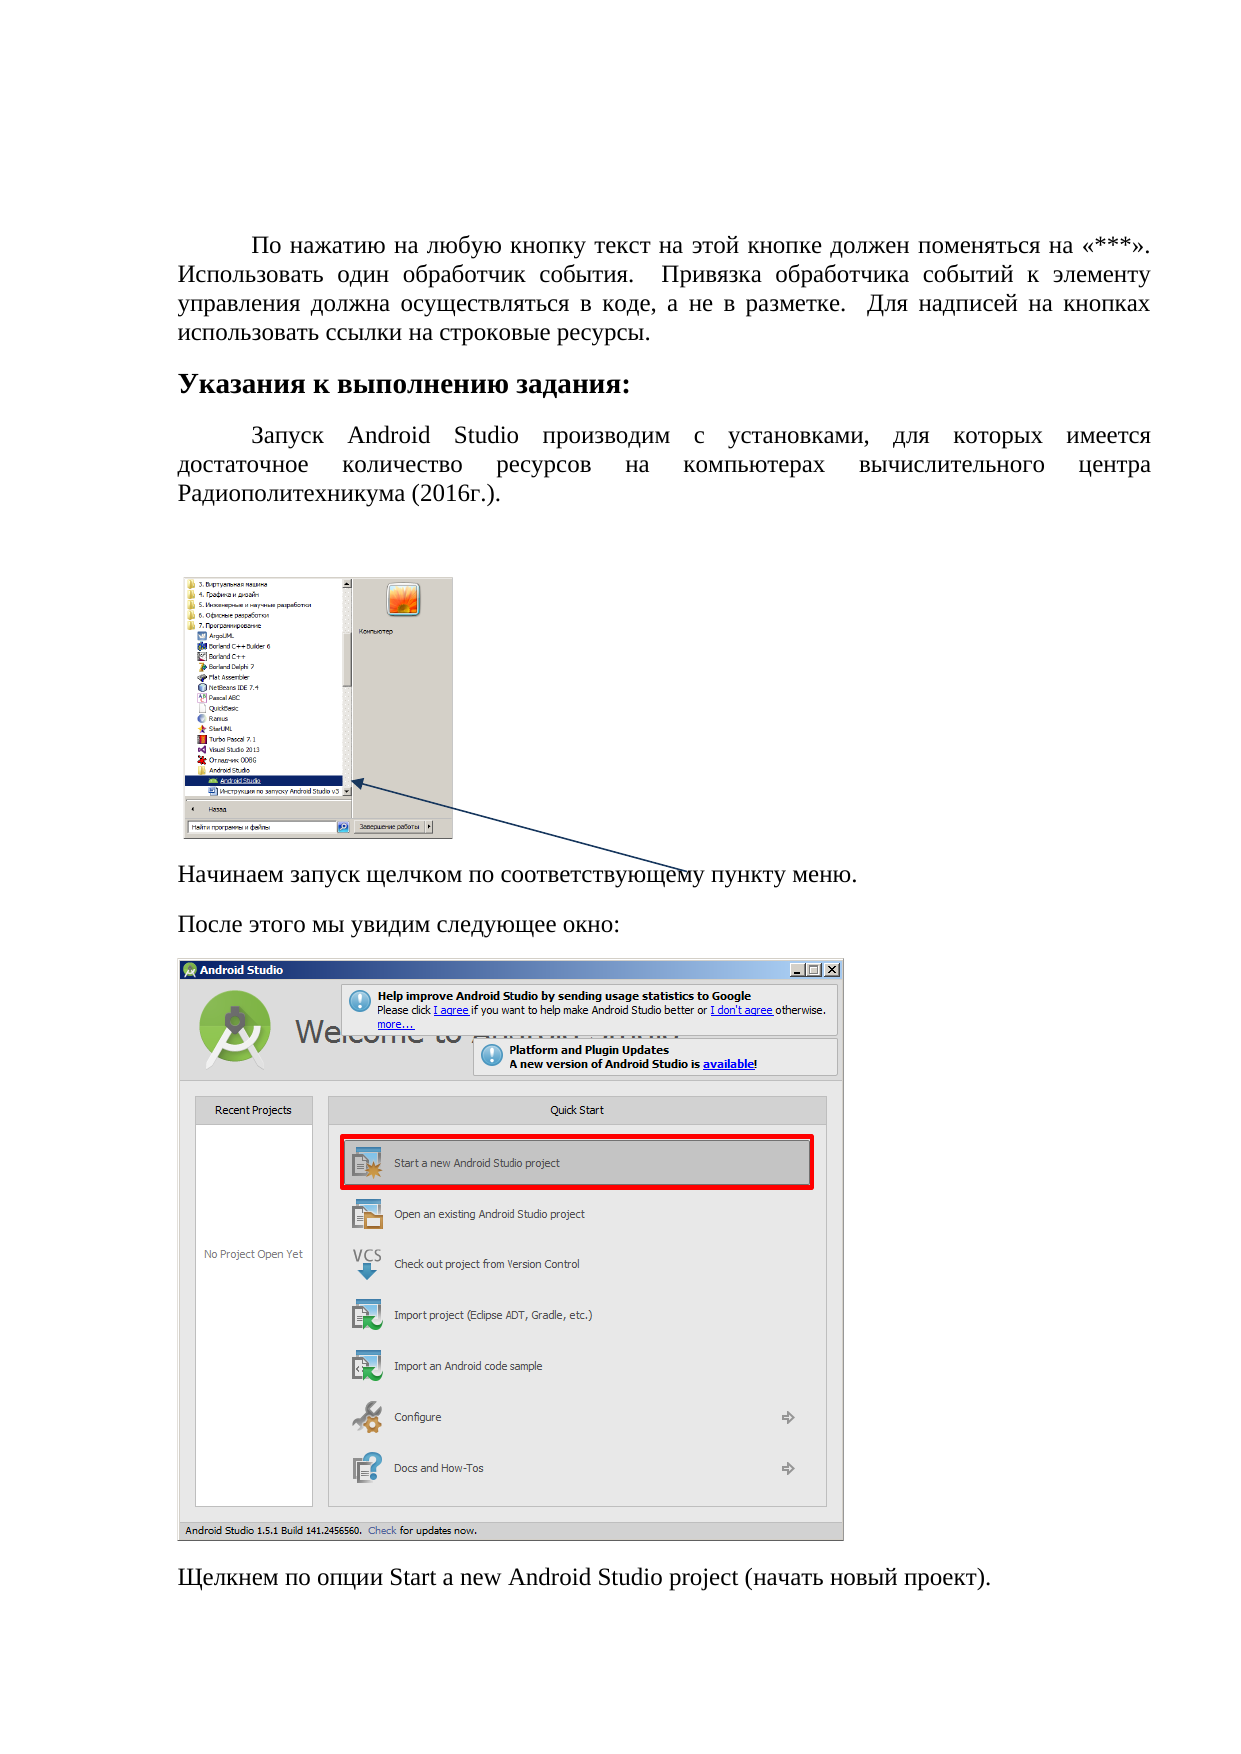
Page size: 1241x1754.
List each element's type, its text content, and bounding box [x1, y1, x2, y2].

picture [177, 958, 844, 1541]
text После этого мы увидим следующее окно: [177, 909, 1152, 937]
text По нажатию на любую кнопку текст на этой кнопке должен поменяться на «***». Использовать один обработчик события. Привязка обработчика событий к элементу управления должна осуществляться в коде, а не в разметке. Для надписей на кнопках использовать ссылки на строковые ресурсы. [177, 230, 1152, 345]
text Запуск Android Studio производим с установками, для которых имеется достаточное количество ресурсов на компьютерах вычислительного центра Радиополитехникума (2016г.). [177, 421, 1152, 507]
text Начинаем запуск щелчком по соответствующему пункту меню. [177, 859, 1152, 888]
text Щелкнем по опции Start a new Android Studio project (начать новый проект). [177, 1562, 1152, 1591]
text Указания к выполнению задания: [177, 366, 1152, 400]
picture [183, 577, 453, 839]
